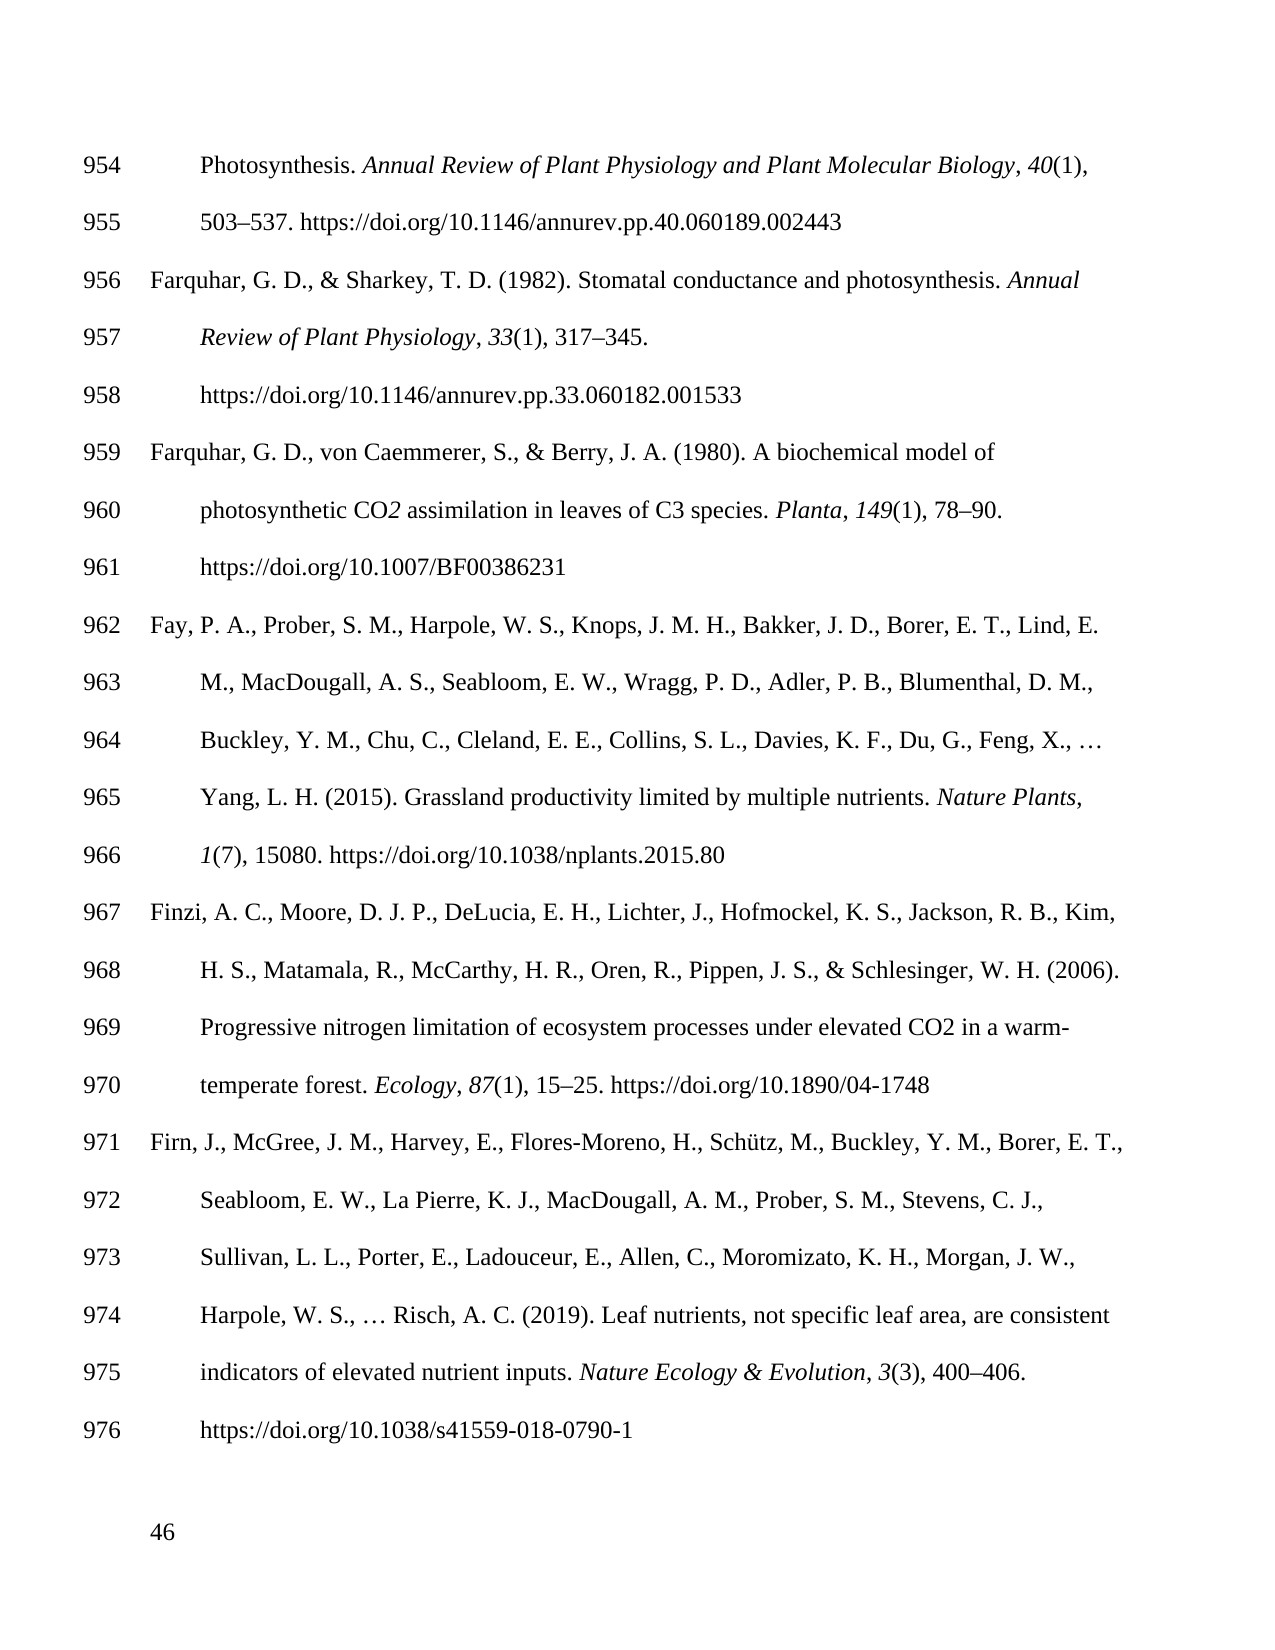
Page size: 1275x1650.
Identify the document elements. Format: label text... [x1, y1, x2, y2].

text Farquhar, G. D., & Sharkey, T. D. (1982). Stomatal conductance and photosynthesis. Annual Review of Plant Physiology, 33(1), 317–345. https://doi.org/10.1146/annurev.pp.33.060182.001533 [150, 265, 1125, 409]
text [150, 150, 1125, 236]
text Farquhar, G. D., von Caemmerer, S., & Berry, J. A. (1980). A biochemical model of photosynthetic CO2 assimilation in leaves of C3 species. Planta, 149(1), 78–90. https://doi.org/10.1007/BF00386231 [150, 437, 1125, 581]
text Finzi, A. C., Moore, D. J. P., DeLucia, E. H., Lichter, J., Hofmockel, K. S., Jackson, R. B., Kim, H. S., Matamala, R., McCarthy, H. R., Oren, R., Pippen, J. S., & Schlesinger, W. H. (2006). Progressive nitrogen limitation of ecosystem processes under elevated CO2 in a warm-temperate forest. Ecology, 87(1), 15–25. https://doi.org/10.1890/04-1748 [150, 897, 1125, 1099]
text Fay, P. A., Prober, S. M., Harpole, W. S., Knops, J. M. H., Bakker, J. D., Borer, E. T., Lind, E. M., MacDougall, A. S., Seabloom, E. W., Wragg, P. D., Adler, P. B., Blumenthal, D. M., Buckley, Y. M., Chu, C., Cleland, E. E., Collins, S. L., Davies, K. F., Du, G., Feng, X., … Yang, L. H. (2015). Grassland productivity limited by multiple nutrients. Nature Plants, 1(7), 15080. https://doi.org/10.1038/nplants.2015.80 [150, 610, 1125, 869]
text Firn, J., McGree, J. M., Harvey, E., Flores-Moreno, H., Schütz, M., Buckley, Y. M., Borer, E. T., Seabloom, E. W., La Pierre, K. J., MacDougall, A. M., Prober, S. M., Stevens, C. J., Sullivan, L. L., Porter, E., Ladouceur, E., Allen, C., Moromizato, K. H., Morgan, J. W., Harpole, W. S., … Risch, A. C. (2019). Leaf nutrients, not specific leaf area, are consistent indicators of elevated nutrient inputs. Nature Ecology & Evolution, 3(3), 400–406. https://doi.org/10.1038/s41559-018-0790-1 [150, 1127, 1125, 1444]
